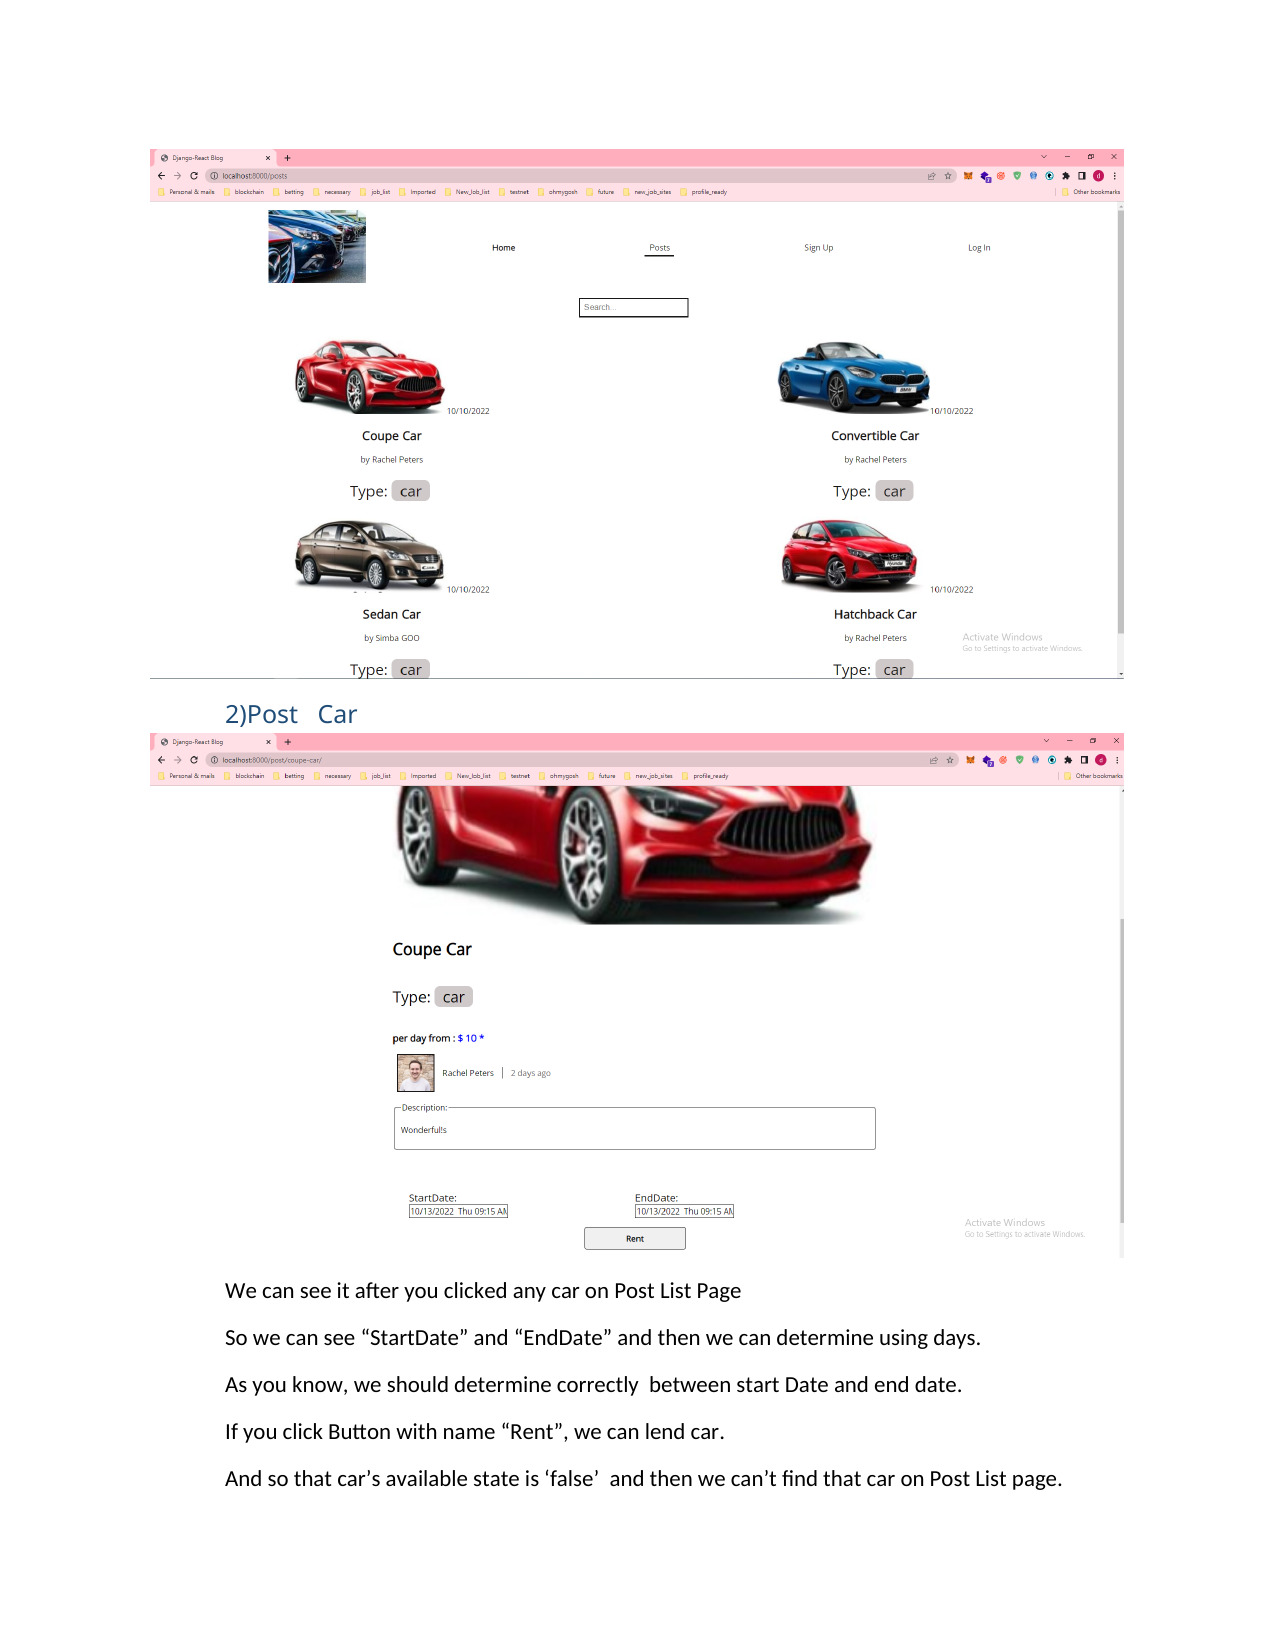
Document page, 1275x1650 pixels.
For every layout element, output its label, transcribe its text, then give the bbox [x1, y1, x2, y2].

picture [150, 149, 1124, 679]
subtitle 2)Post Car [150, 697, 1125, 731]
picture [150, 733, 1124, 1258]
text As you know, we should determine correctly between start Date and end date. [150, 1370, 1125, 1398]
text If you click Button with name “Rent”, we can lend car. [150, 1417, 1125, 1445]
text We can see it after you clicked any car on Post List Page [150, 1276, 1125, 1304]
text So we can see “StartDate” and “EndDate” and then we can determine using days. [150, 1323, 1125, 1351]
text And so that car’s available state is ‘false’ and then we can’t find that car on Post List page. [150, 1464, 1125, 1492]
